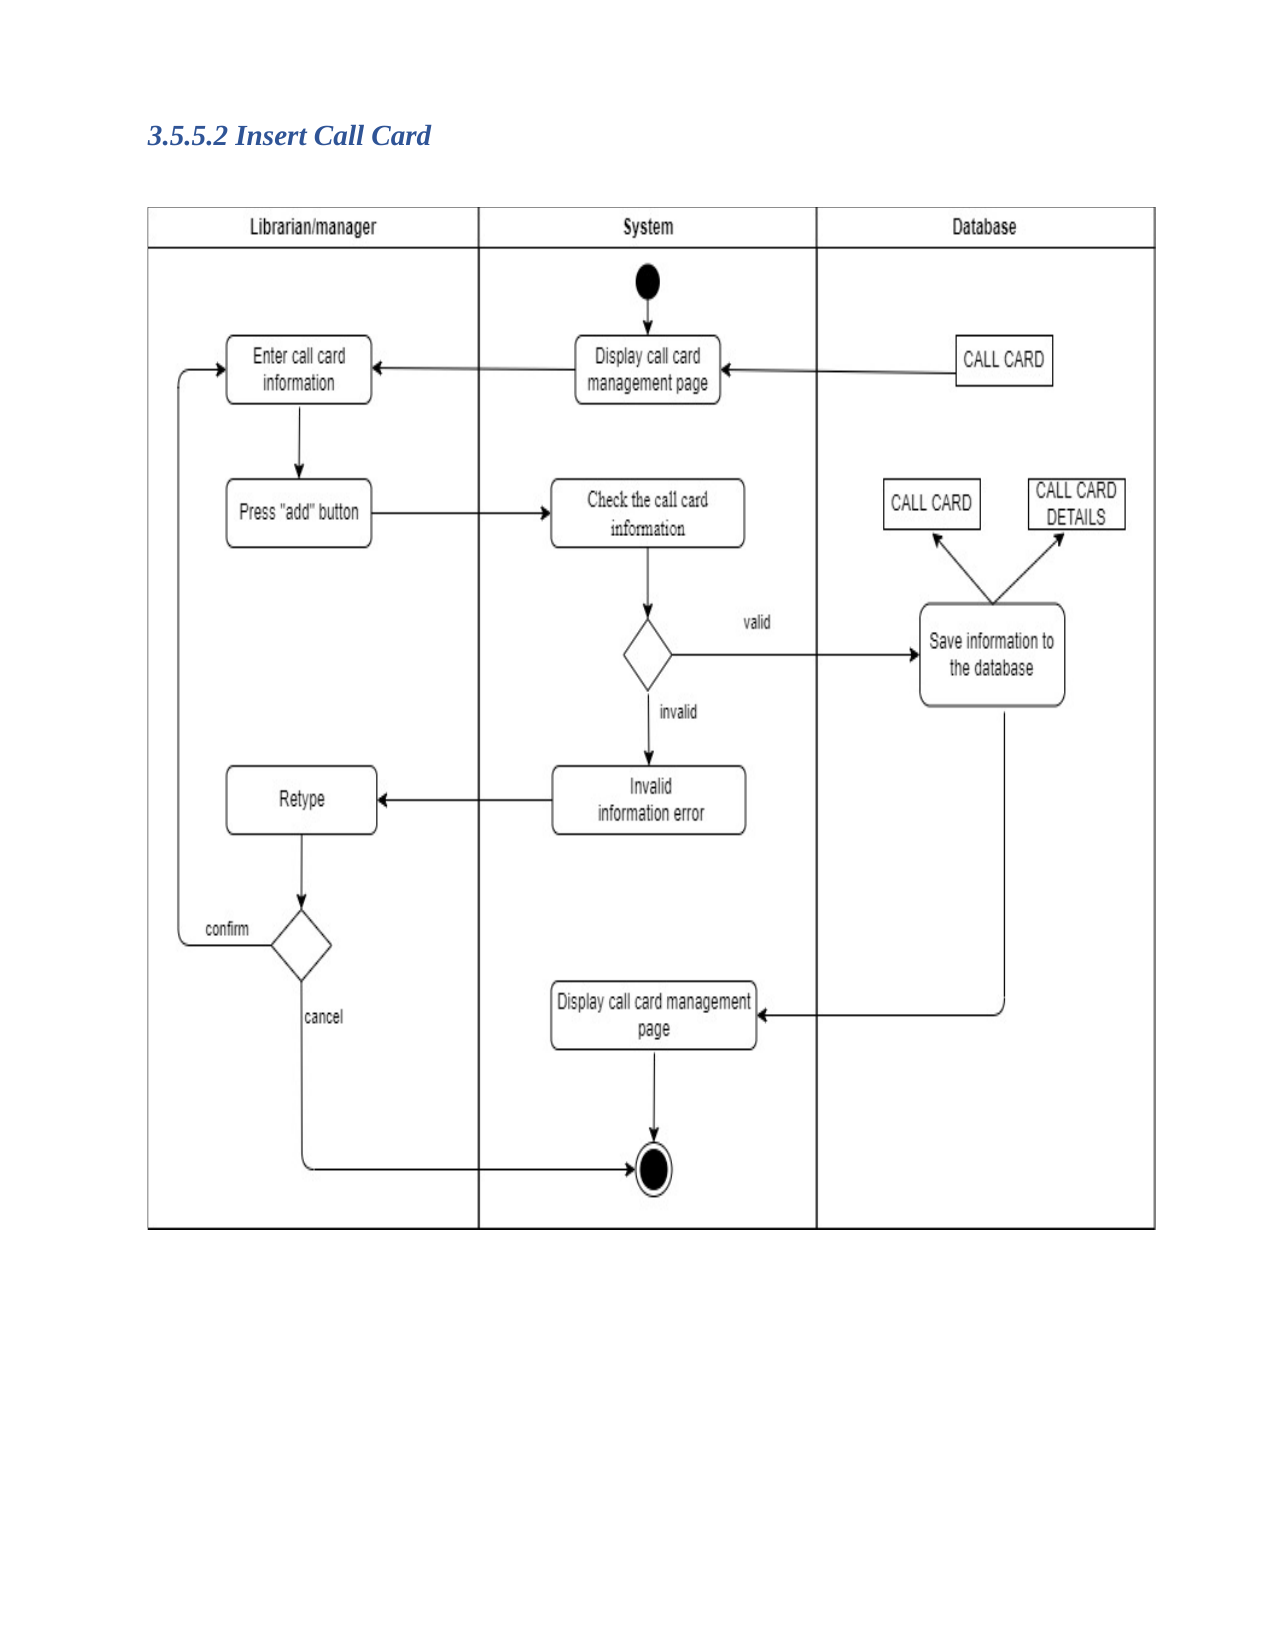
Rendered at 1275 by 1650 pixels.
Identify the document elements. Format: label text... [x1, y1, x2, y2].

subtitle 3.5.5.2 Insert Call Card [148, 118, 1157, 152]
picture [147, 207, 1156, 1230]
